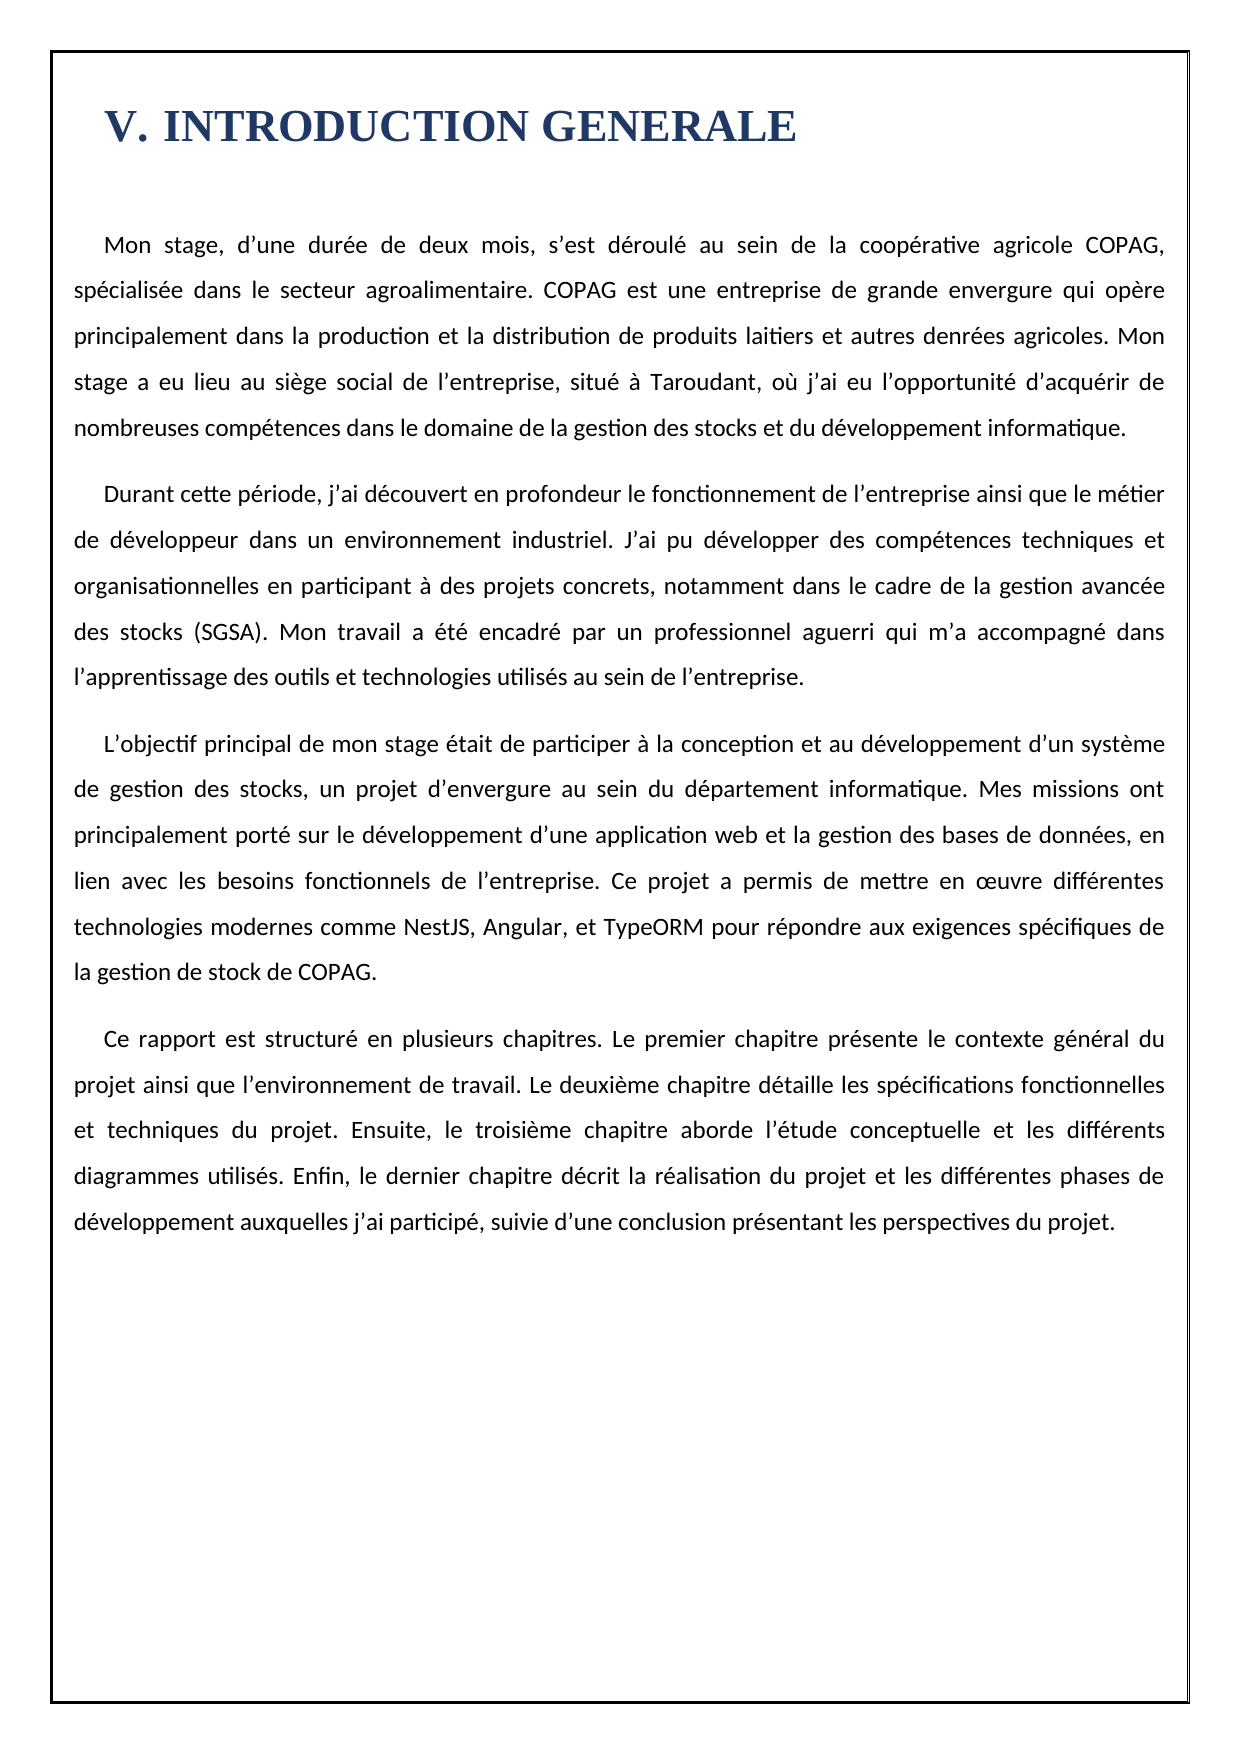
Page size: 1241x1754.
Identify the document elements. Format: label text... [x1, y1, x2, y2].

text Mon stage, d’une durée de deux mois, s’est déroulé au sein de la coopérative agricole COPAG, spécialisée dans le secteur agroalimentaire. COPAG est une entreprise de grande envergure qui opère principalement dans la production et la distribution de produits laitiers et autres denrées agricoles. Mon stage a eu lieu au siège social de l’entreprise, situé à Taroudant, où j’ai eu l’opportunité d’acquérir de nombreuses compétences dans le domaine de la gestion des stocks et du développement informatique. [73, 229, 1167, 442]
text Durant cette période, j’ai découvert en profondeur le fonctionnement de l’entreprise ainsi que le métier de développeur dans un environnement industriel. J’ai pu développer des compétences techniques et organisationnelles en participant à des projets concrets, notamment dans le cadre de la gestion avancée des stocks (SGSA). Mon travail a été encadré par un professionnel aguerri qui m’a accompagné dans l’apprentissage des outils et technologies utilisés au sein de l’entreprise. [73, 478, 1167, 692]
subtitle INTRODUCTION GENERALE [148, 98, 1167, 151]
text Ce rapport est structuré en plusieurs chapitres. Le premier chapitre présente le contexte général du projet ainsi que l’environnement de travail. Le deuxième chapitre détaille les spécifications fonctionnelles et techniques du projet. Ensuite, le troisième chapitre aborde l’étude conceptuelle et les différents diagrammes utilisés. Enfin, le dernier chapitre décrit la réalisation du projet et les différentes phases de développement auxquelles j’ai participé, suivie d’une conclusion présentant les perspectives du projet. [73, 1023, 1167, 1237]
text L’objectif principal de mon stage était de participer à la conception et au développement d’un système de gestion des stocks, un projet d’envergure au sein du département informatique. Mes missions ont principalement porté sur le développement d’une application web et la gestion des bases de données, en lien avec les besoins fonctionnels de l’entreprise. Ce projet a permis de mettre en œuvre différentes technologies modernes comme NestJS, Angular, et TypeORM pour répondre aux exigences spécifiques de la gestion de stock de COPAG. [73, 728, 1167, 987]
